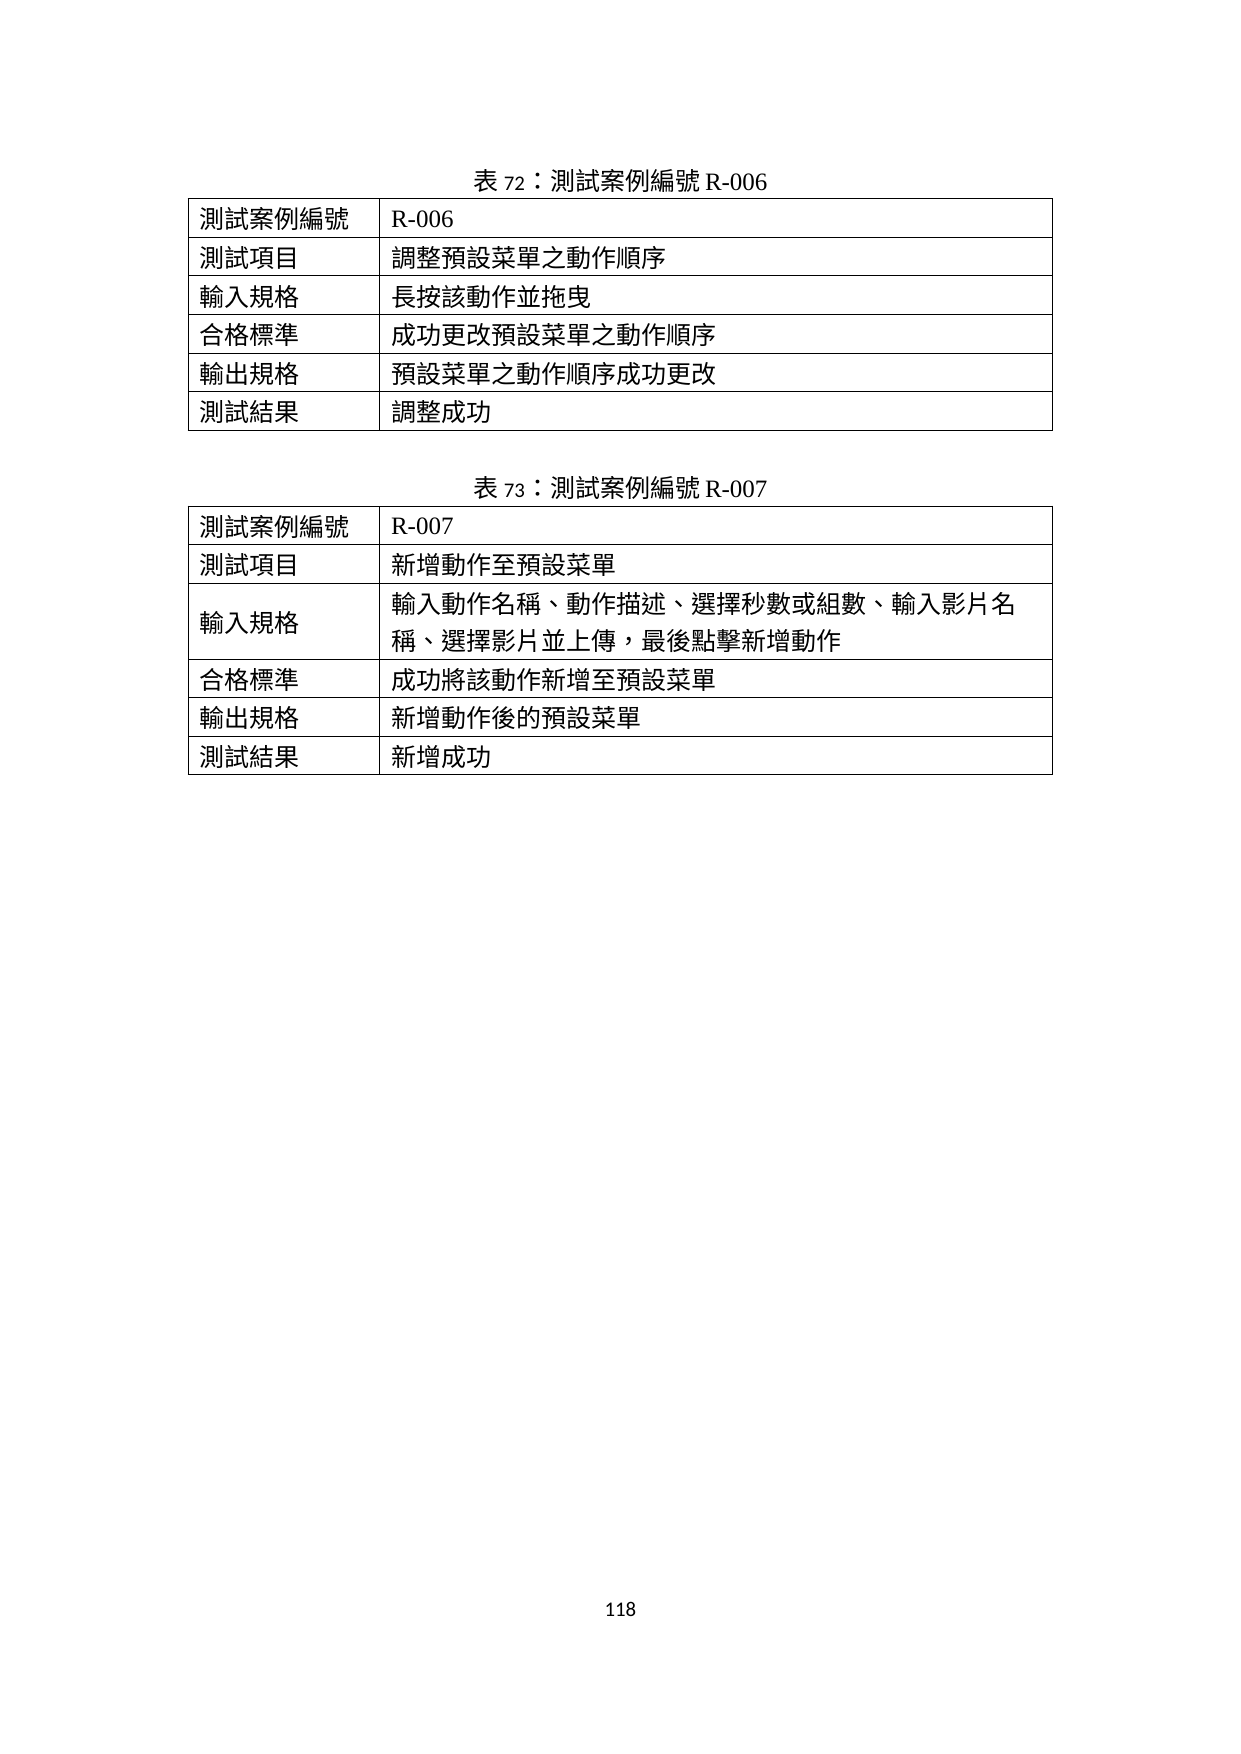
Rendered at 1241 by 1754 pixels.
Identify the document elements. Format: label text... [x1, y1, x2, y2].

table_cell 測試項目 [189, 545, 379, 583]
table_cell 輸出規格 [189, 698, 379, 736]
table_cell 預設菜單之動作順序成功更改 [380, 354, 1052, 391]
table_header R-007 [380, 507, 1052, 544]
table_cell 輸入規格 [189, 276, 379, 314]
table_cell 調整預設菜單之動作順序 [380, 238, 1052, 275]
table_cell 測試結果 [189, 392, 379, 429]
table_cell 合格標準 [189, 660, 379, 697]
table_cell 輸入動作名稱、動作描述、選擇秒數或組數、輸入影片名稱、選擇影片並上傳，最後點擊新增動作 [380, 584, 1052, 659]
table_cell 成功將該動作新增至預設菜單 [380, 660, 1052, 697]
table_cell 新增動作後的預設菜單 [380, 698, 1052, 736]
table_cell 新增動作至預設菜單 [380, 545, 1052, 583]
table_cell 輸出規格 [189, 354, 379, 391]
text 表 72：測試案例編號R-006 [187, 161, 1053, 198]
table_header R-006 [380, 199, 1052, 237]
table_cell 長按該動作並拖曳 [380, 276, 1052, 314]
text 表 73：測試案例編號R-007 [187, 468, 1053, 506]
table_header 測試案例編號 [189, 199, 379, 237]
table_cell 測試項目 [189, 238, 379, 275]
table_header 測試案例編號 [189, 507, 379, 544]
table_cell 測試結果 [189, 737, 379, 774]
table_cell 調整成功 [380, 392, 1052, 429]
table_cell 成功更改預設菜單之動作順序 [380, 315, 1052, 352]
table_cell 合格標準 [189, 315, 379, 352]
table_cell 輸入規格 [189, 584, 379, 659]
table_cell 新增成功 [380, 737, 1052, 774]
